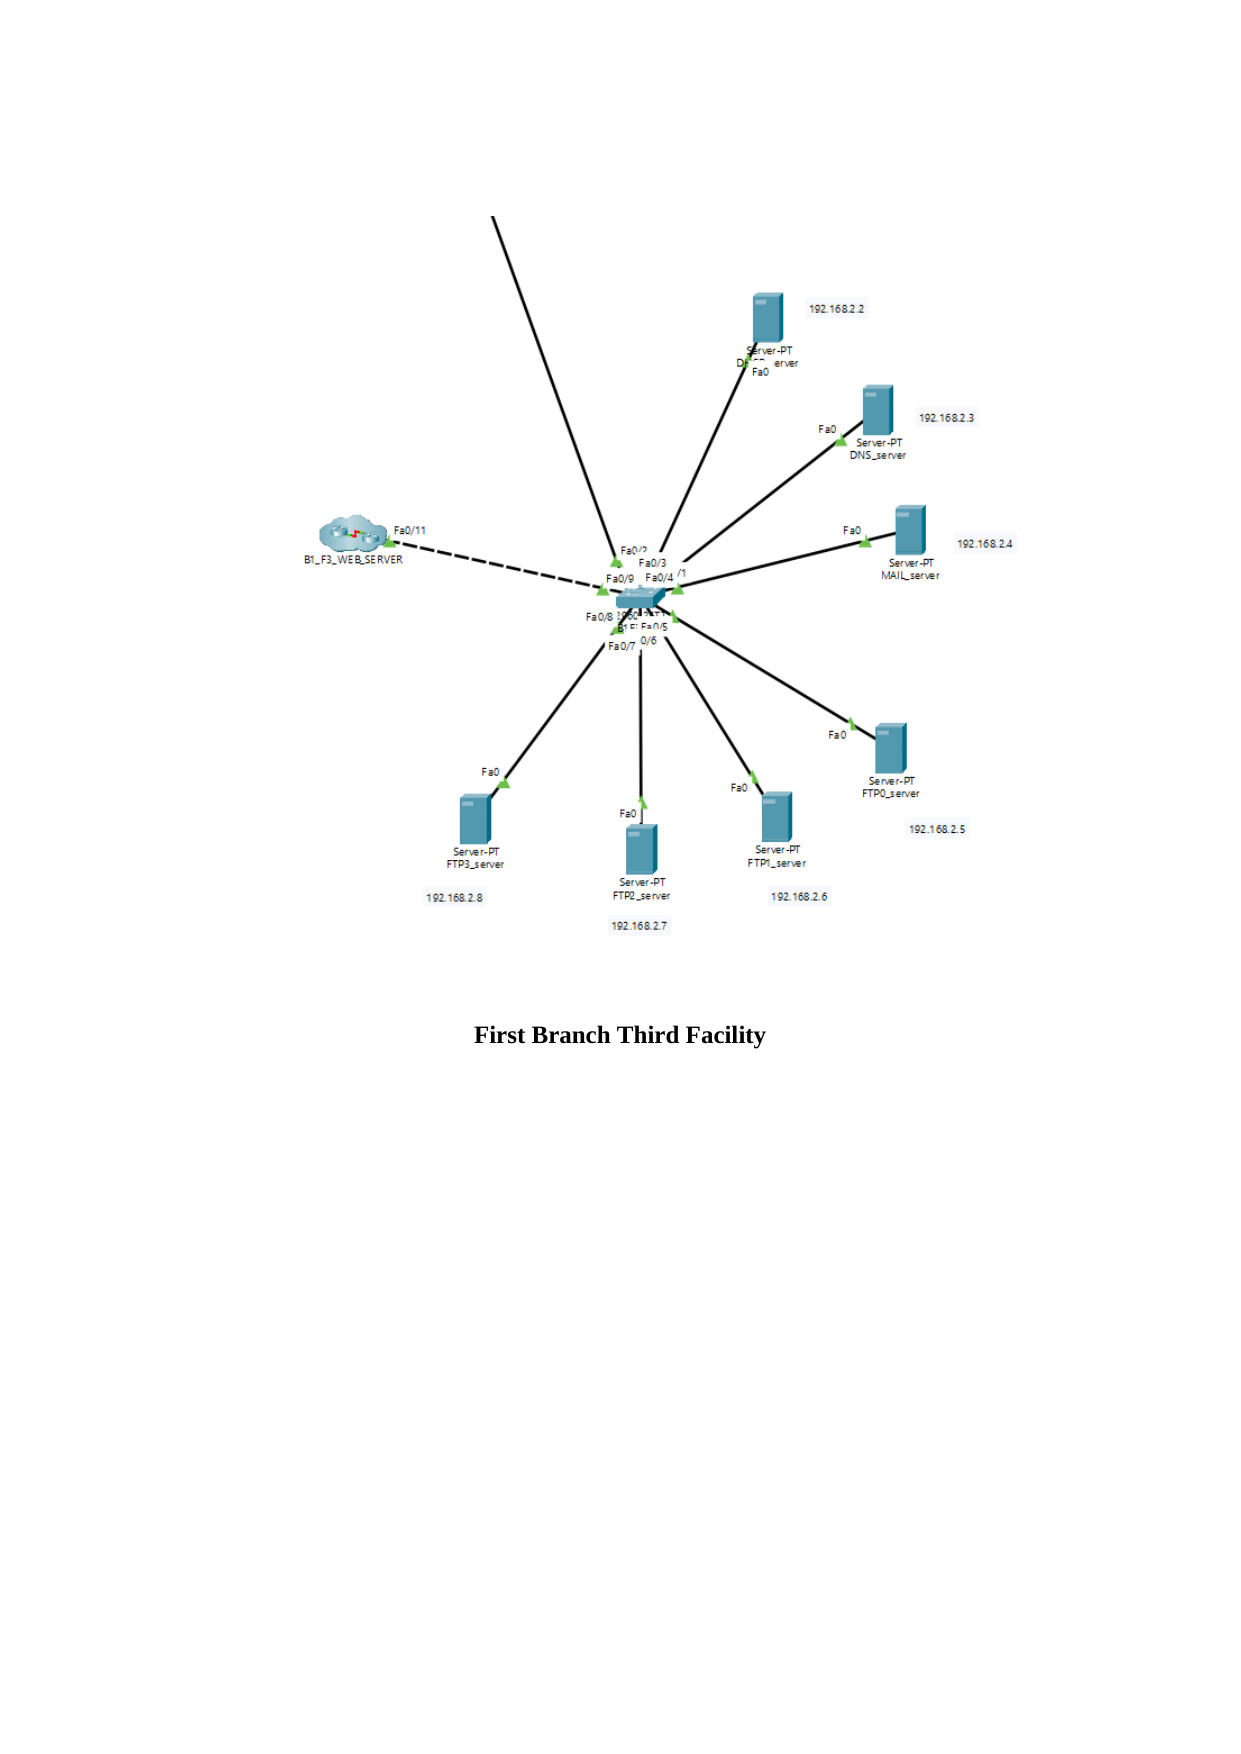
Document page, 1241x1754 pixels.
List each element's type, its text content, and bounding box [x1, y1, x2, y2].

picture [150, 216, 1091, 950]
text First Branch Third Facility [150, 1020, 1090, 1049]
